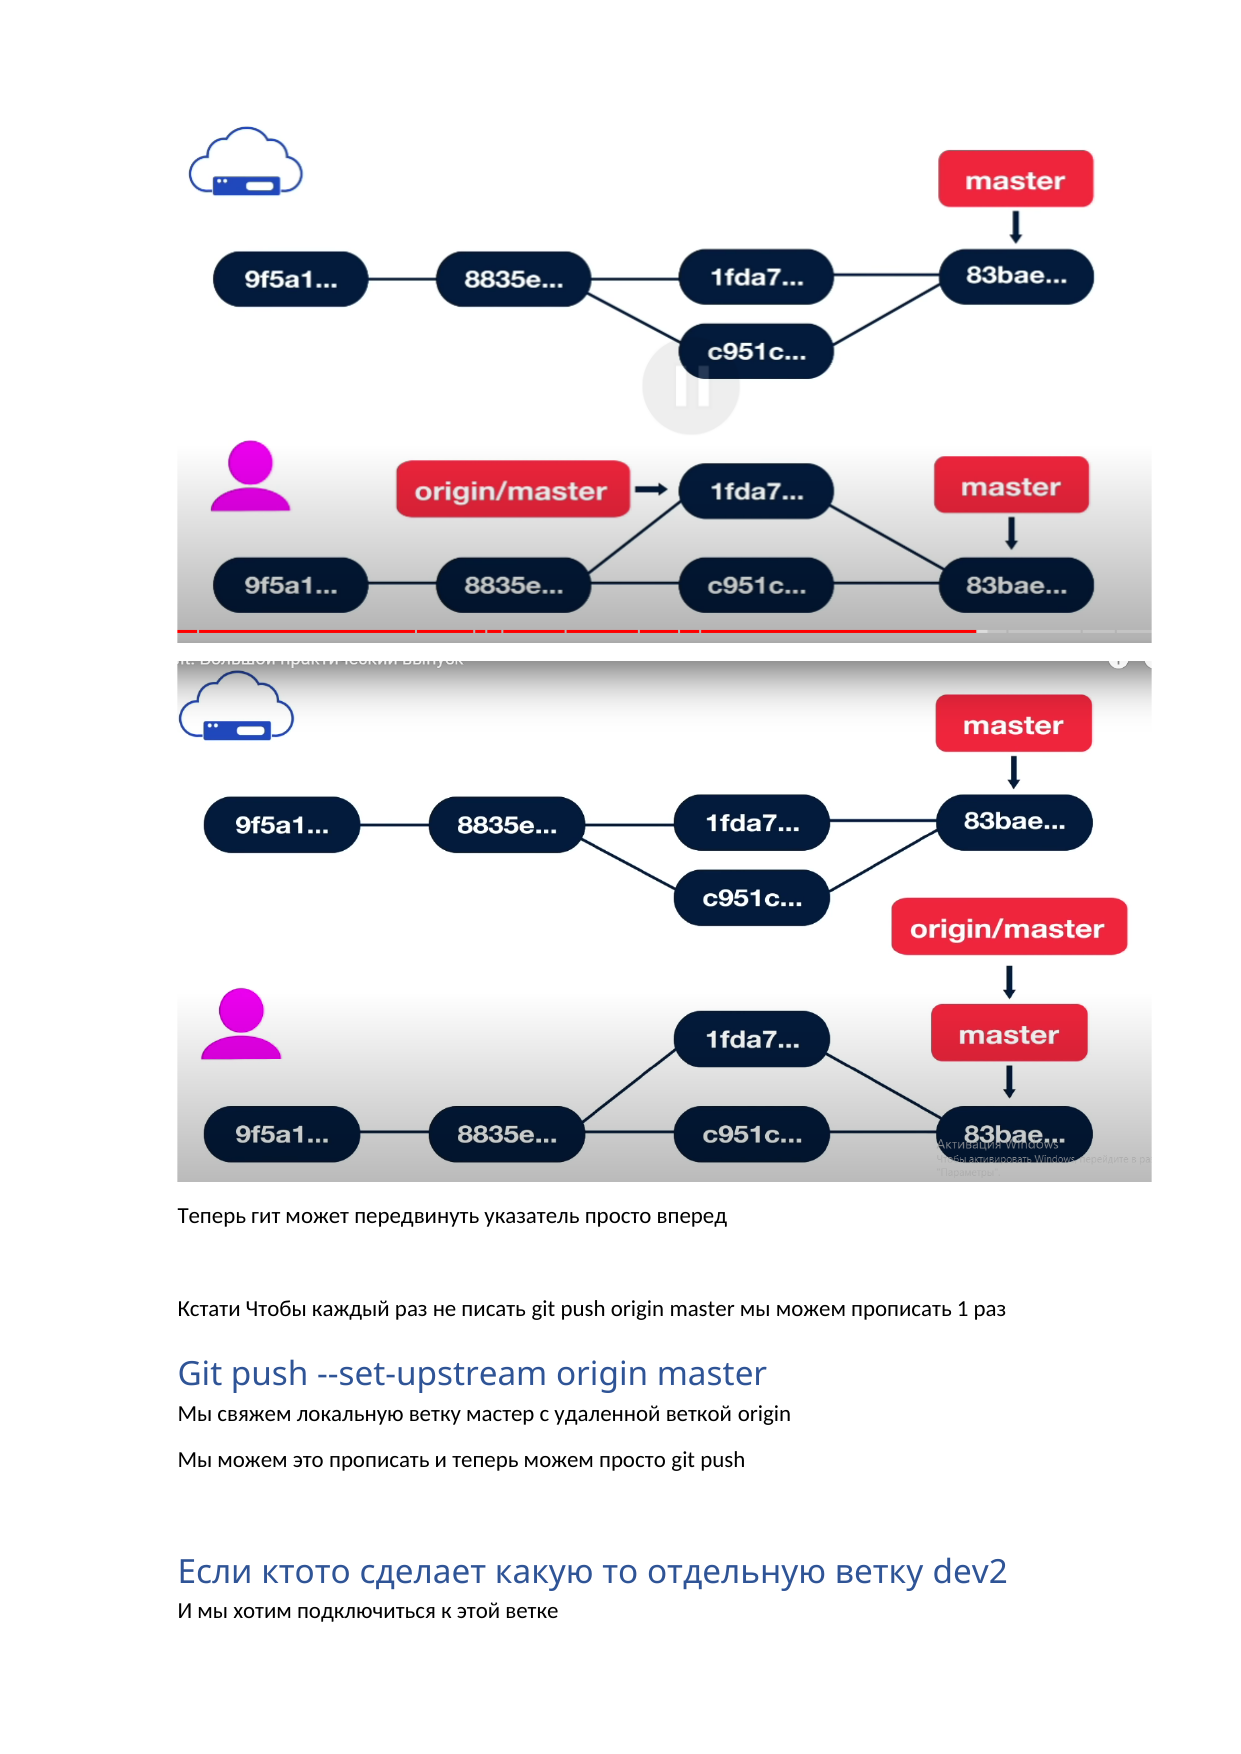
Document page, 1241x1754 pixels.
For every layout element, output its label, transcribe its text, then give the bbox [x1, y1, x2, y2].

text Кстати Чтобы каждый раз не писать git push origin master мы можем прописать 1 раз [177, 1294, 1152, 1322]
picture [177, 661, 1152, 1182]
picture [177, 118, 1152, 643]
text Теперь гит может передвинуть указатель просто вперед [177, 1201, 1152, 1229]
text И мы хотим подключиться к этой ветке [177, 1597, 1152, 1624]
subtitle Если ктото сделает какую то отдельную ветку dev2 [177, 1548, 1152, 1593]
subtitle Git push --set-upstream origin master [177, 1350, 1152, 1395]
text Мы свяжем локальную ветку мастер с удаленной веткой origin [177, 1399, 1152, 1427]
text Мы можем это прописать и теперь можем просто git push [177, 1446, 1152, 1473]
